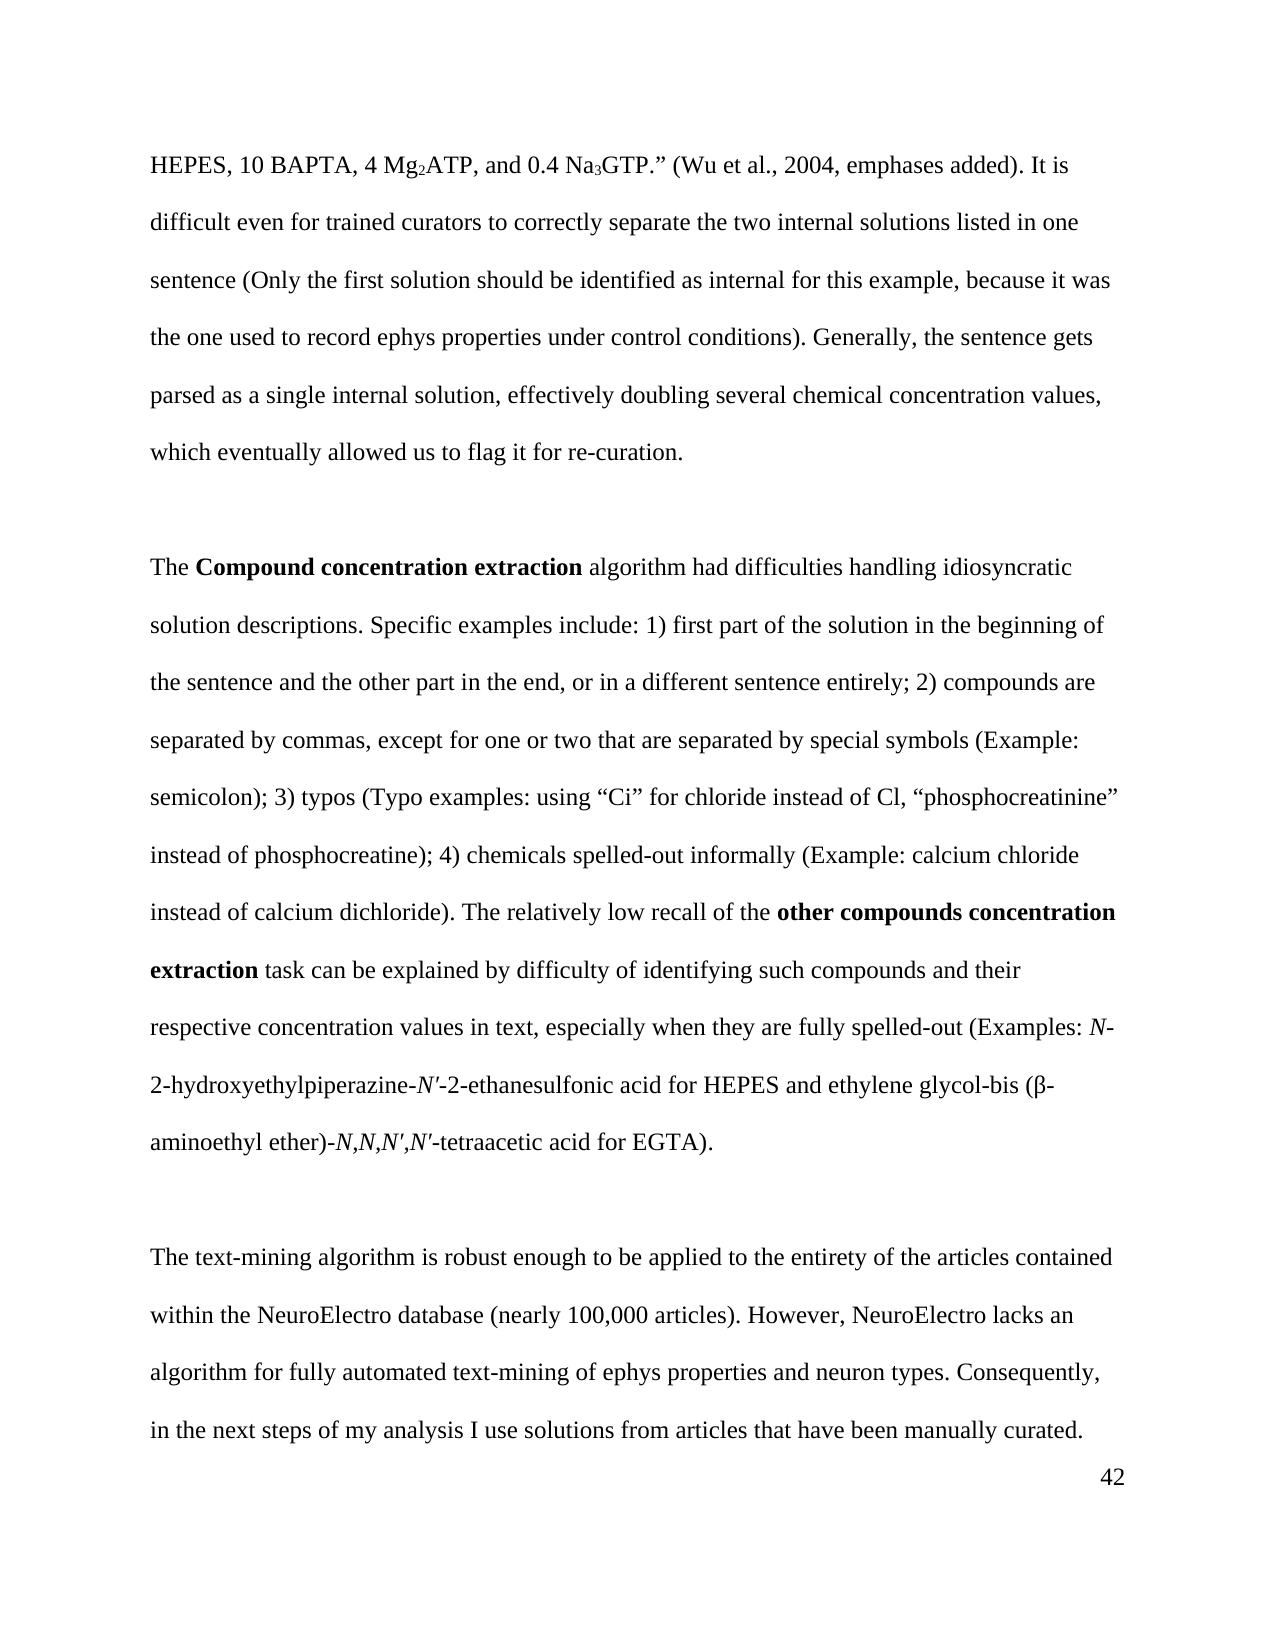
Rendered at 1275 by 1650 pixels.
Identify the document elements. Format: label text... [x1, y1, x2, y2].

text The text-mining algorithm is robust enough to be applied to the entirety of the articles contained within the NeuroElectro database (nearly 100,000 articles). However, NeuroElectro lacks an algorithm for fully automated text-mining of ephys properties and neuron types. Consequently, in the next steps of my analysis I use solutions from articles that have been manually curated. [150, 1242, 1125, 1444]
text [150, 150, 1125, 466]
text The Compound concentration extraction algorithm had difficulties handling idiosyncratic solution descriptions. Specific examples include: 1) first part of the solution in the beginning of the sentence and the other part in the end, or in a different sentence entirely; 2) compounds are separated by commas, except for one or two that are separated by special symbols (Example: semicolon); 3) typos (Typo examples: using “Ci” for chloride instead of Cl, “phosphocreatinine” instead of phosphocreatine); 4) chemicals spelled-out informally (Example: calcium chloride instead of calcium dichloride). The relatively low recall of the other compounds concentration extraction task can be explained by difficulty of identifying such compounds and their respective concentration values in text, especially when they are fully spelled-out (Examples: N-2-hydroxyethylpiperazine-N′-2-ethanesulfonic acid for HEPES and ethylene glycol-bis (β-aminoethyl ether)-N,N,N′,N′-tetraacetic acid for EGTA). [150, 552, 1125, 1156]
